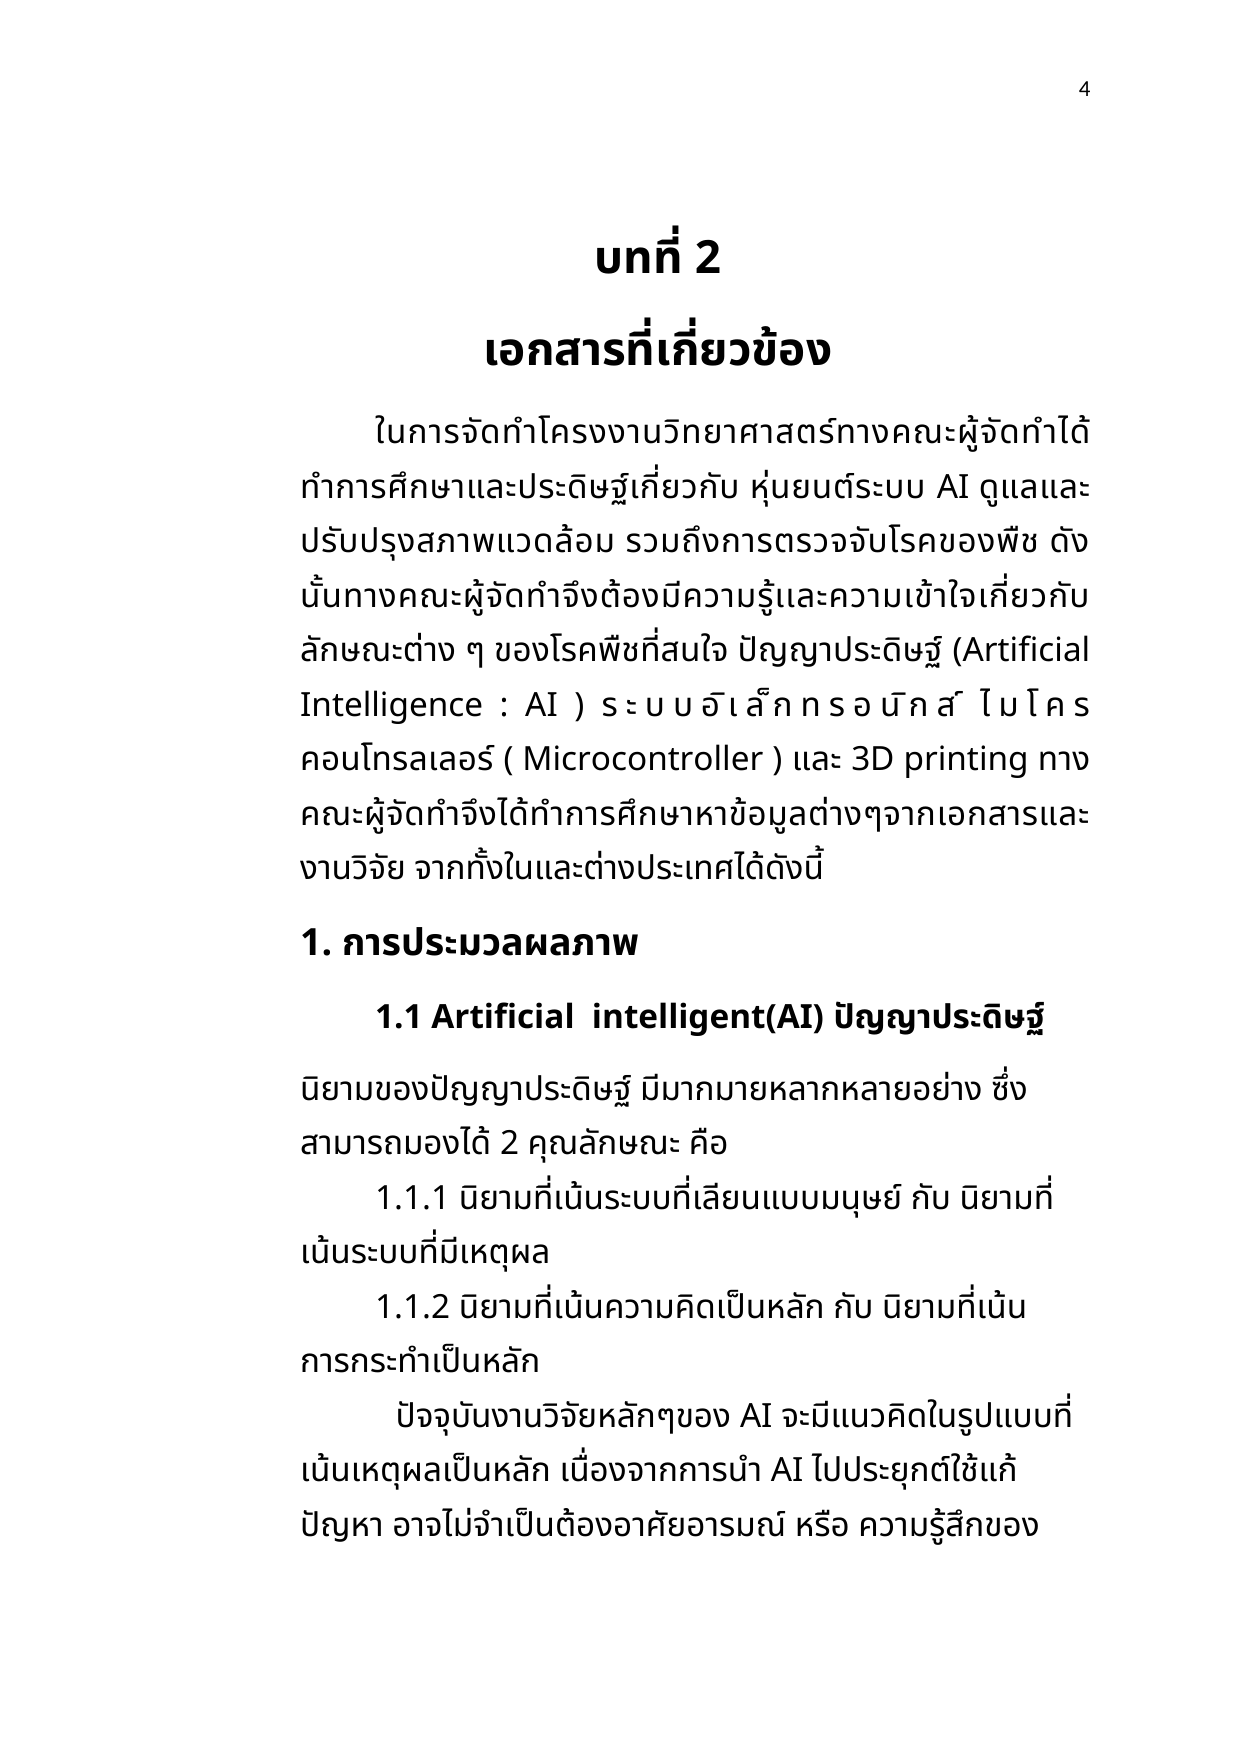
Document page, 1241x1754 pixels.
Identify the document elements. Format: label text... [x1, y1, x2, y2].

text ในการจัดทำโครงงานวิทยาศาสตร์ทางคณะผู้จัดทำได้ทำการศึกษาและประดิษฐ์เกี่ยวกับ หุ่นยนต์ระบบ AI ดูแลและ ปรับปรุงสภาพแวดล้อม รวมถึงการตรวจจับโรคของพืช ดังนั้นทางคณะผู้จัดทำจึงต้องมีความรู้เเละความเข้าใจเกี่ยวกับลักษณะต่าง ๆ ของโรคพืชที่สนใจ ปัญญาประดิษฐ์ (Artificial Intelligence : AI ) ระบบอิเล็กทรอนิกส์ ไมโครคอนโทรลเลอร์ ( Microcontroller ) และ 3D printing ทางคณะผู้จัดทำจึงได้ทำการศึกษาหาข้อมูลต่างๆจากเอกสารและงานวิจัย จากทั้งในและต่างประเทศได้ดังนี้ [300, 408, 1090, 894]
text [300, 1064, 1090, 1551]
text บทที่ 2 [225, 225, 1090, 294]
text 1. การประมวลผลภาพ [225, 915, 1090, 972]
text เอกสารที่เกี่ยวข้อง [225, 317, 1090, 386]
text 1.1 Artificial intelligent(AI) ปัญญาประดิษฐ์ [375, 993, 1090, 1044]
